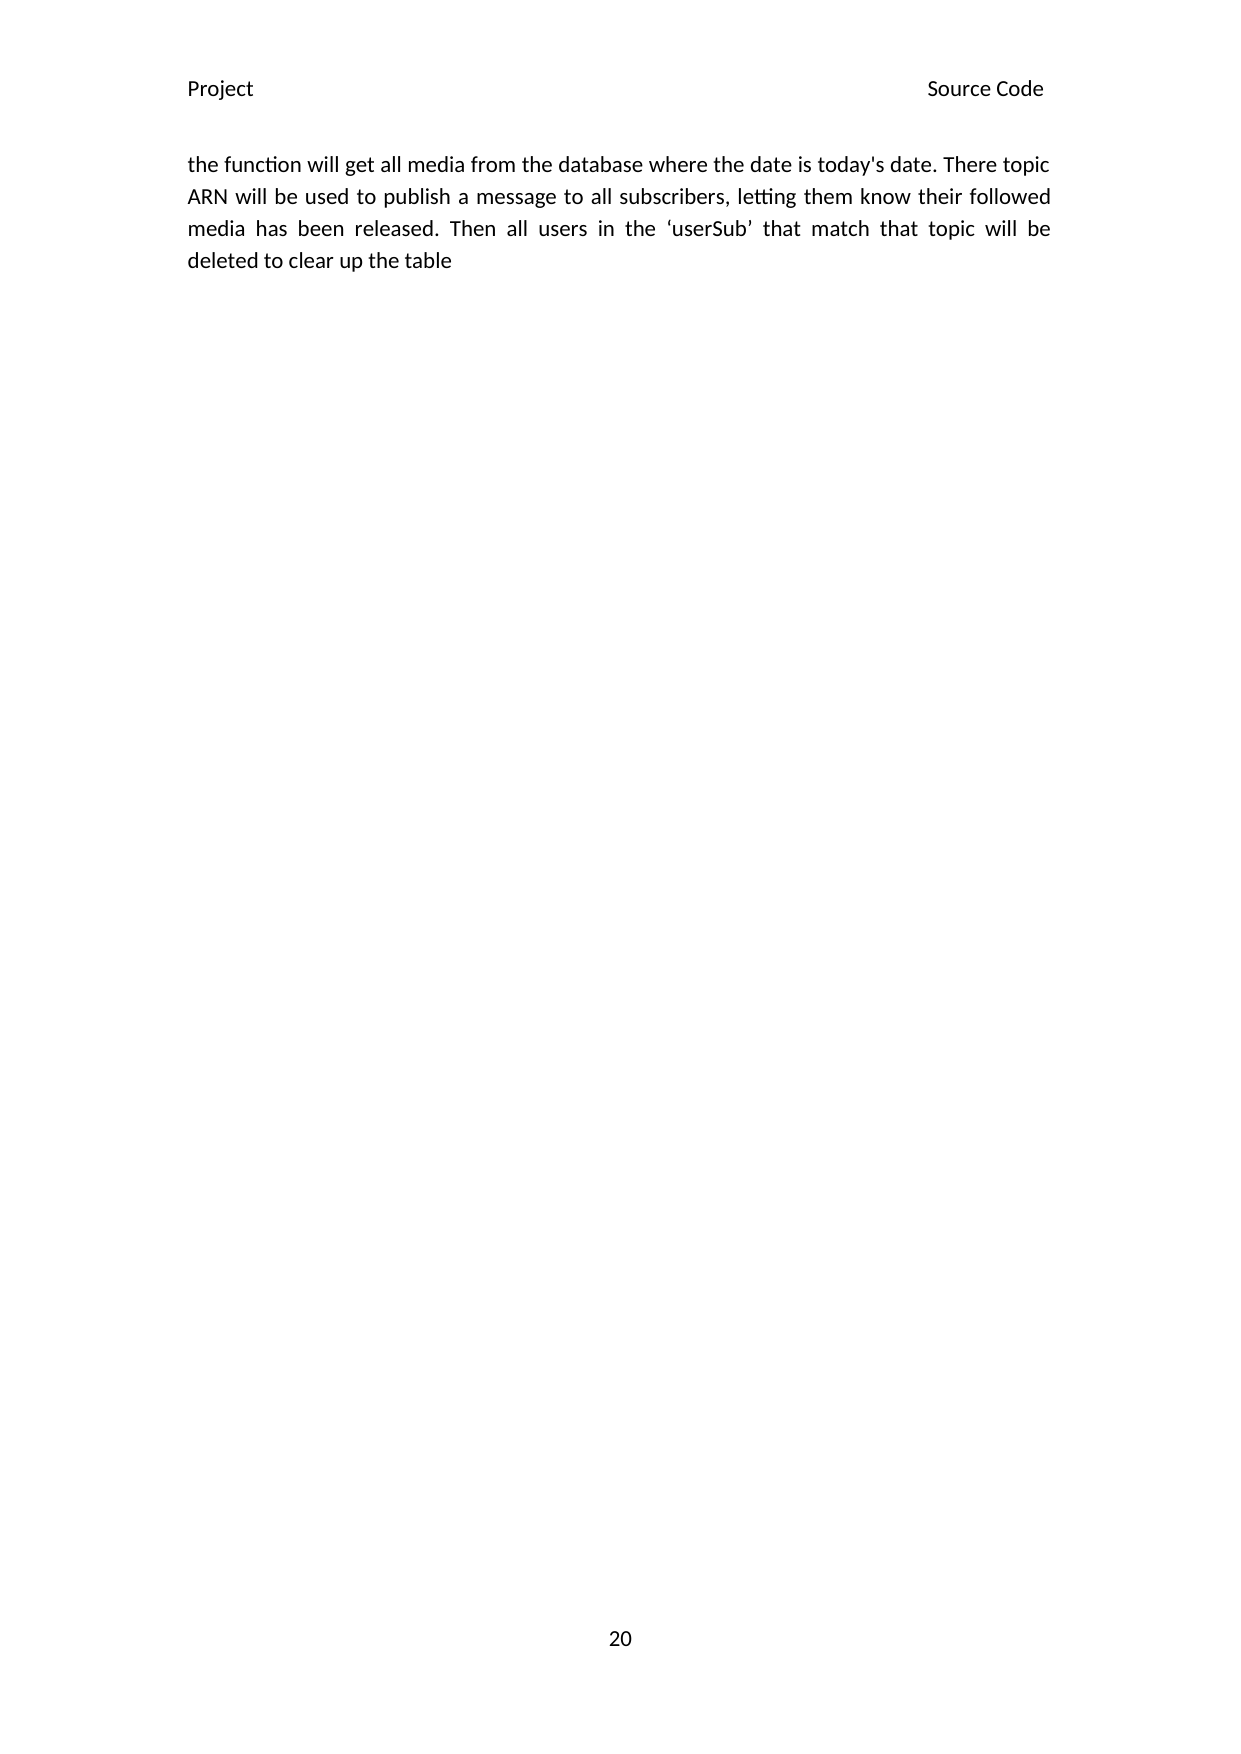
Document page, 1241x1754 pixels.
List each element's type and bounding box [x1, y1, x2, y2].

text [187, 150, 1053, 274]
